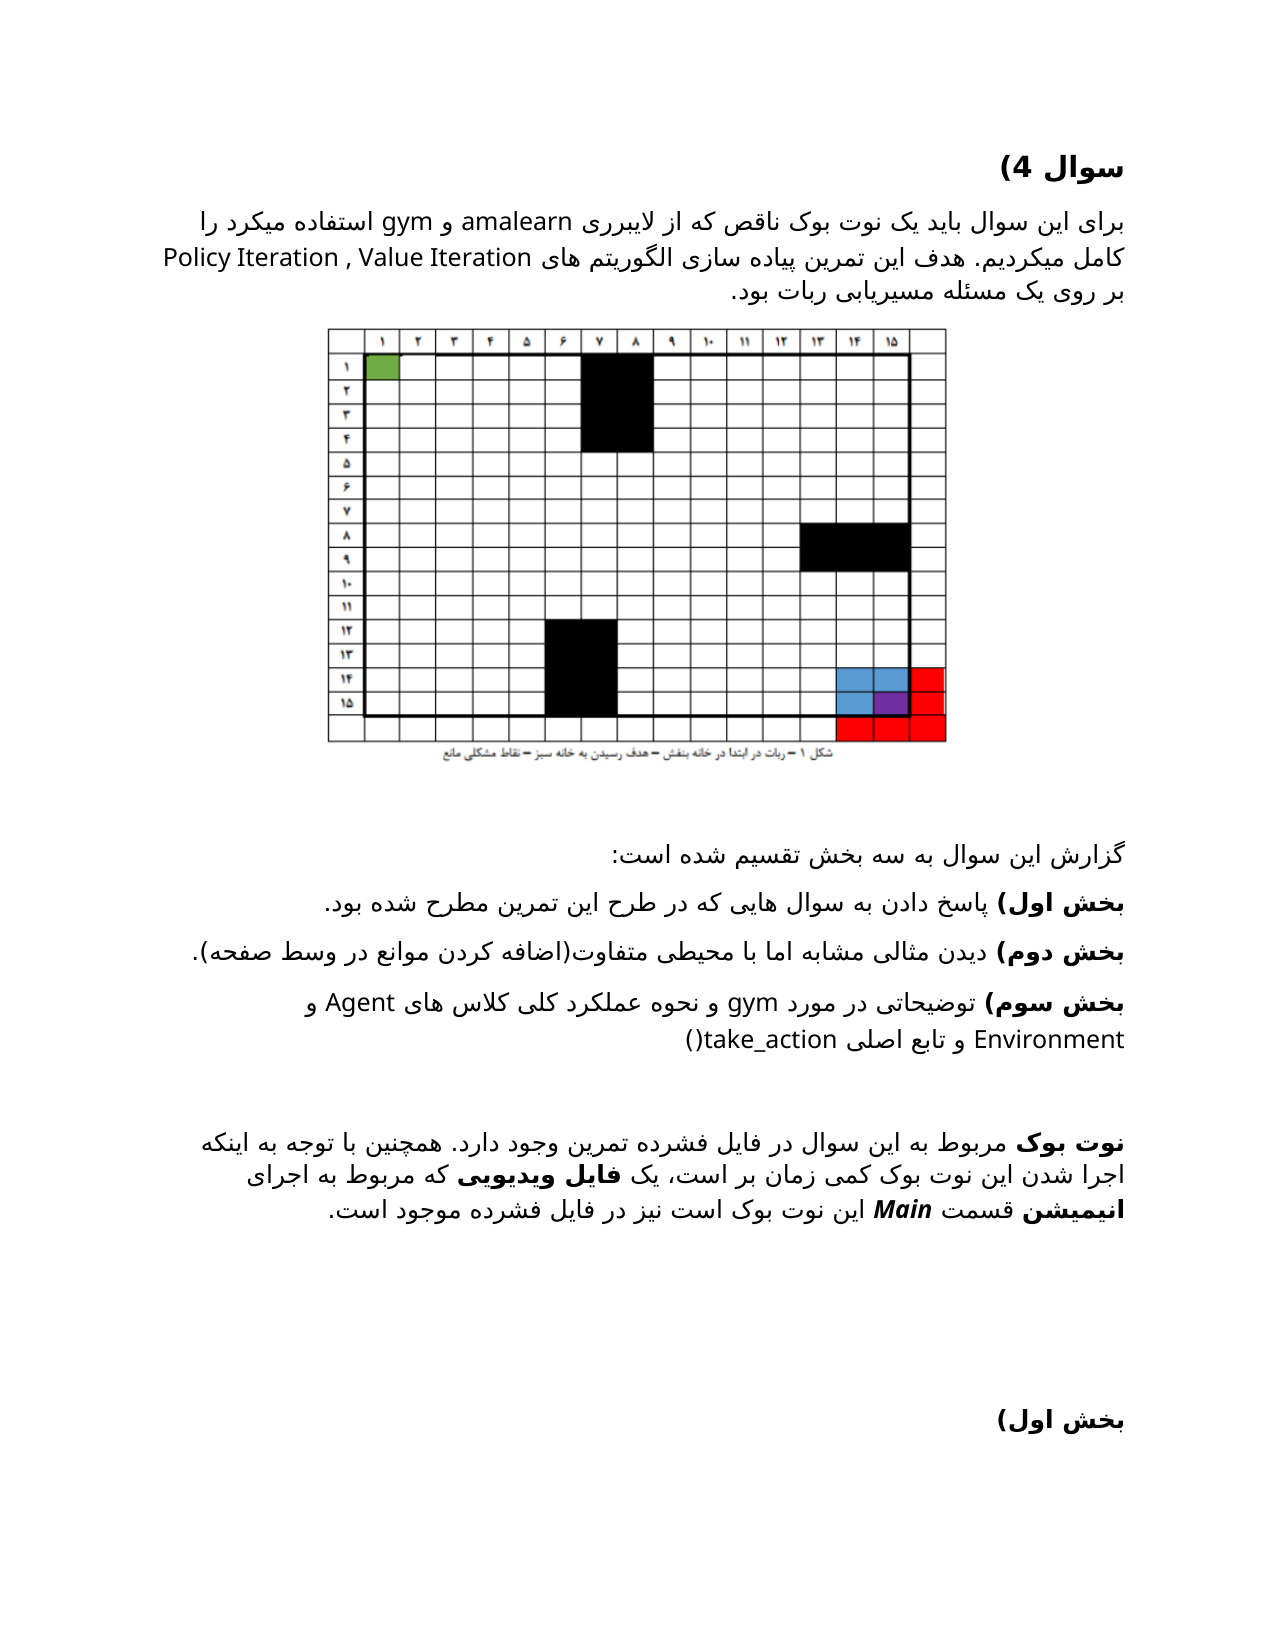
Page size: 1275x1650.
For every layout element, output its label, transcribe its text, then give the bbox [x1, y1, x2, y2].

text برای این سوال باید یک نوت بوک ناقص که از لایبرری amalearn و gym استفاده میکرد را کامل میکردیم. هدف این تمرین پیاده سازی الگوریتم های Policy Iteration , Value Iteration بر روی یک مسئله مسیریابی ربات بود. [150, 203, 1125, 305]
text بخش دوم) دیدن مثالی مشابه اما با محیطی متفاوت(اضافه کردن موانع در وسط صفحه). [150, 937, 1125, 966]
text گزارش این سوال به سه بخش تقسیم شده است: [150, 841, 1125, 870]
text بخش اول) پاسخ دادن به سوال هایی که در طرح این تمرین مطرح شده بود. [150, 889, 1125, 918]
picture [322, 324, 952, 769]
text بخش سوم) توضیحاتی در مورد gym و نحوه عملکرد کلی کلاس های Agent و Environment و تابع اصلی take_action() [150, 985, 1125, 1056]
subtitle سوال 4) [150, 150, 1125, 184]
text نوت بوک مربوط به این سوال در فایل فشرده تمرین وجود دارد. همچنین با توجه به اینکه اجرا شدن این نوت بوک کمی زمان بر است، یک فایل ویدیویی که مربوط به اجرای انیمیشن قسمت Main این نوت بوک است نیز در فایل فشرده موجود است. [150, 1128, 1125, 1226]
text بخش اول) [150, 1405, 1125, 1434]
